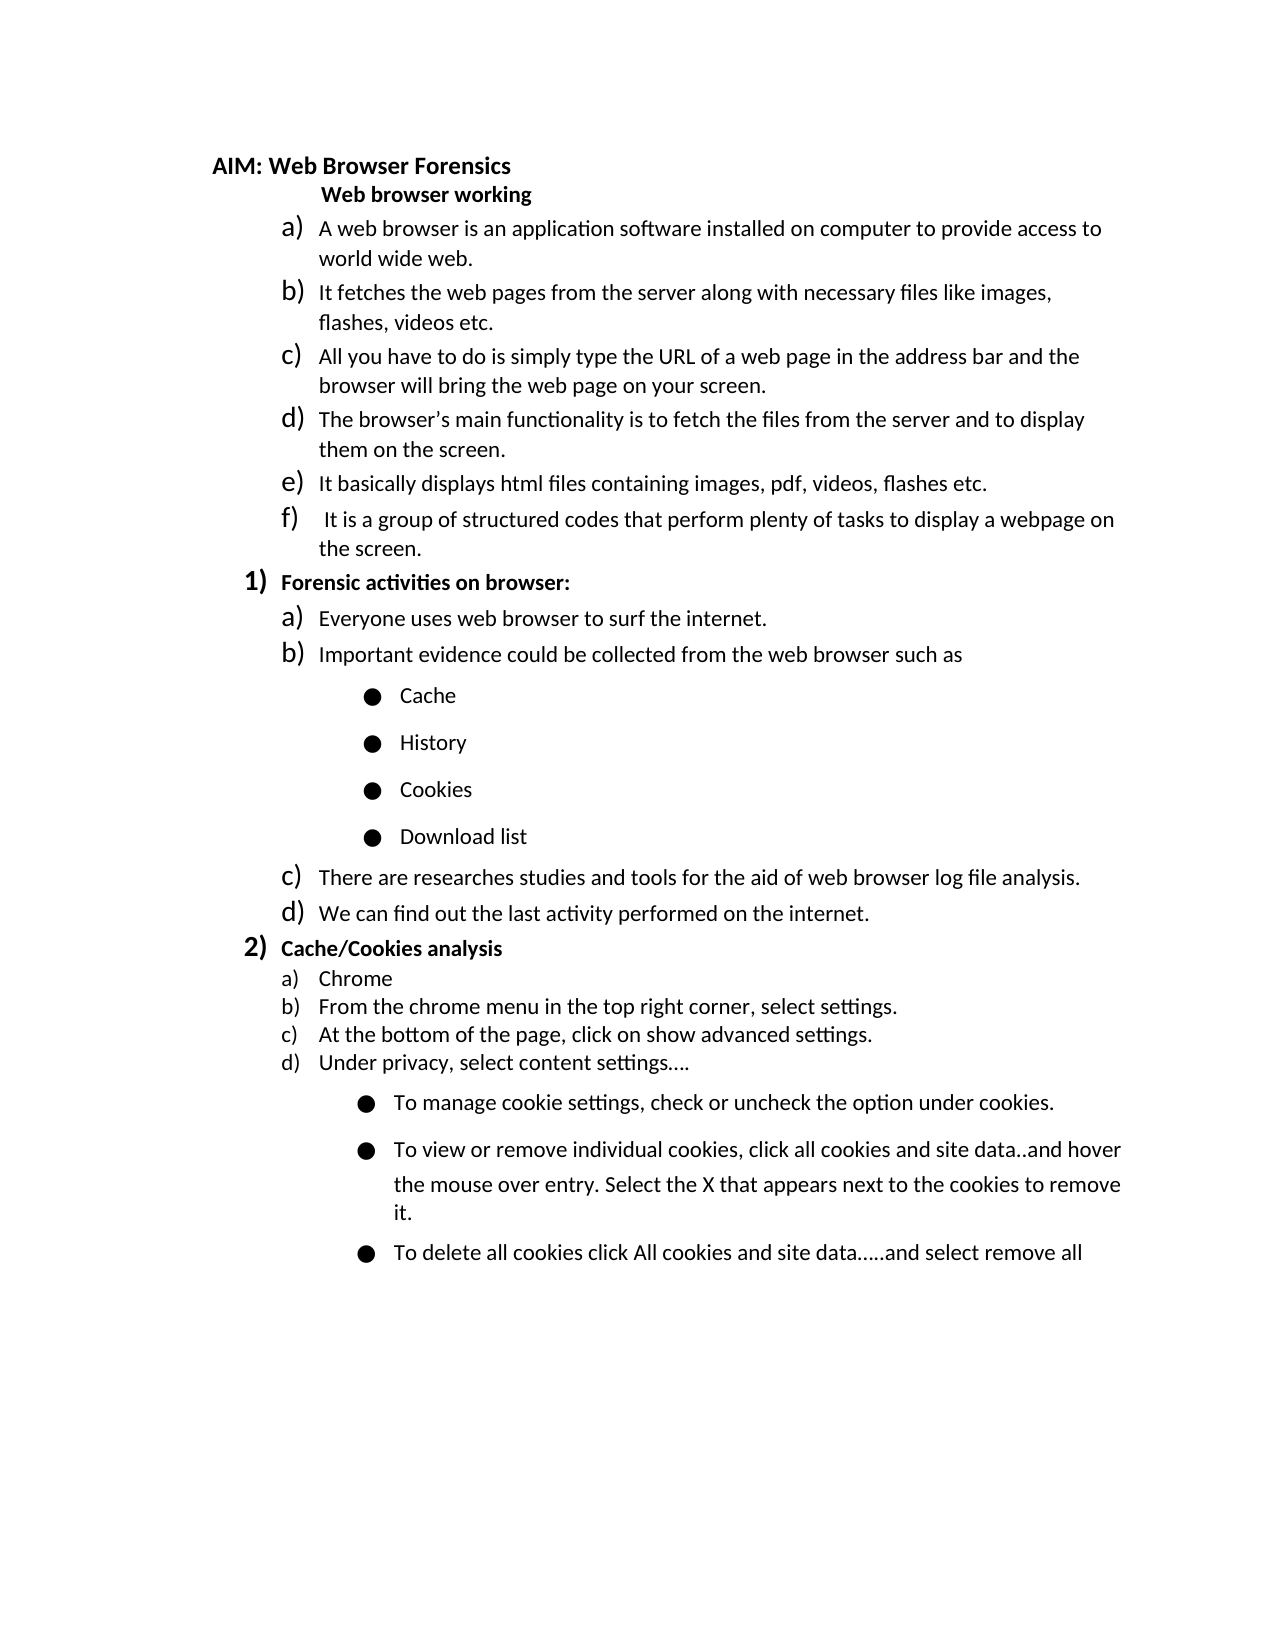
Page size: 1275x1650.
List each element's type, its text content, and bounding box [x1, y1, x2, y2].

text AIM: Web Browser Forensics [150, 150, 1125, 181]
list To manage cookie settings, check or uncheck the option under cookies. [356, 1076, 1125, 1123]
list Forensic activities on browser: [244, 562, 1125, 598]
list All you have to do is simply type the URL of a web page in the address bar and the browser will bring the web page on your screen. [281, 336, 1125, 399]
text Web browser working [150, 181, 1125, 208]
list It is a group of structured codes that perform plenty of tasks to display a webpage on the screen. [281, 499, 1125, 562]
list Everyone uses web browser to surf the internet. [281, 598, 1125, 634]
list To delete all cookies click All cookies and site data…..and select remove all [356, 1226, 1125, 1273]
list Download list [362, 810, 1125, 857]
list At the bottom of the page, click on show advanced settings. [281, 1020, 1125, 1048]
list There are researches studies and tools for the aid of web browser log file analysis. [281, 857, 1125, 893]
list To view or remove individual cookies, click all cookies and site data..and hover the mouse over entry. Select the X that appears next to the cookies to remove it. [356, 1123, 1125, 1226]
list It fetches the web pages from the server along with necessary files like images, flashes, videos etc. [281, 272, 1125, 336]
list Cache [362, 669, 1125, 716]
list A web browser is an application software installed on computer to provide access to world wide web. [281, 208, 1125, 272]
list Chrome [281, 964, 1125, 992]
list Cookies [362, 763, 1125, 810]
list Cache/Cookies analysis [244, 928, 1125, 964]
list We can find out the last activity performed on the internet. [281, 893, 1125, 928]
list Important evidence could be collected from the web browser such as [281, 634, 1125, 669]
list The browser’s main functionality is to fetch the files from the server and to display them on the screen. [281, 399, 1125, 463]
list Under privacy, select content settings…. [281, 1048, 1125, 1076]
list History [362, 716, 1125, 763]
list From the chrome menu in the top right corner, select settings. [281, 992, 1125, 1020]
list It basically displays html files containing images, pdf, videos, flashes etc. [281, 463, 1125, 499]
